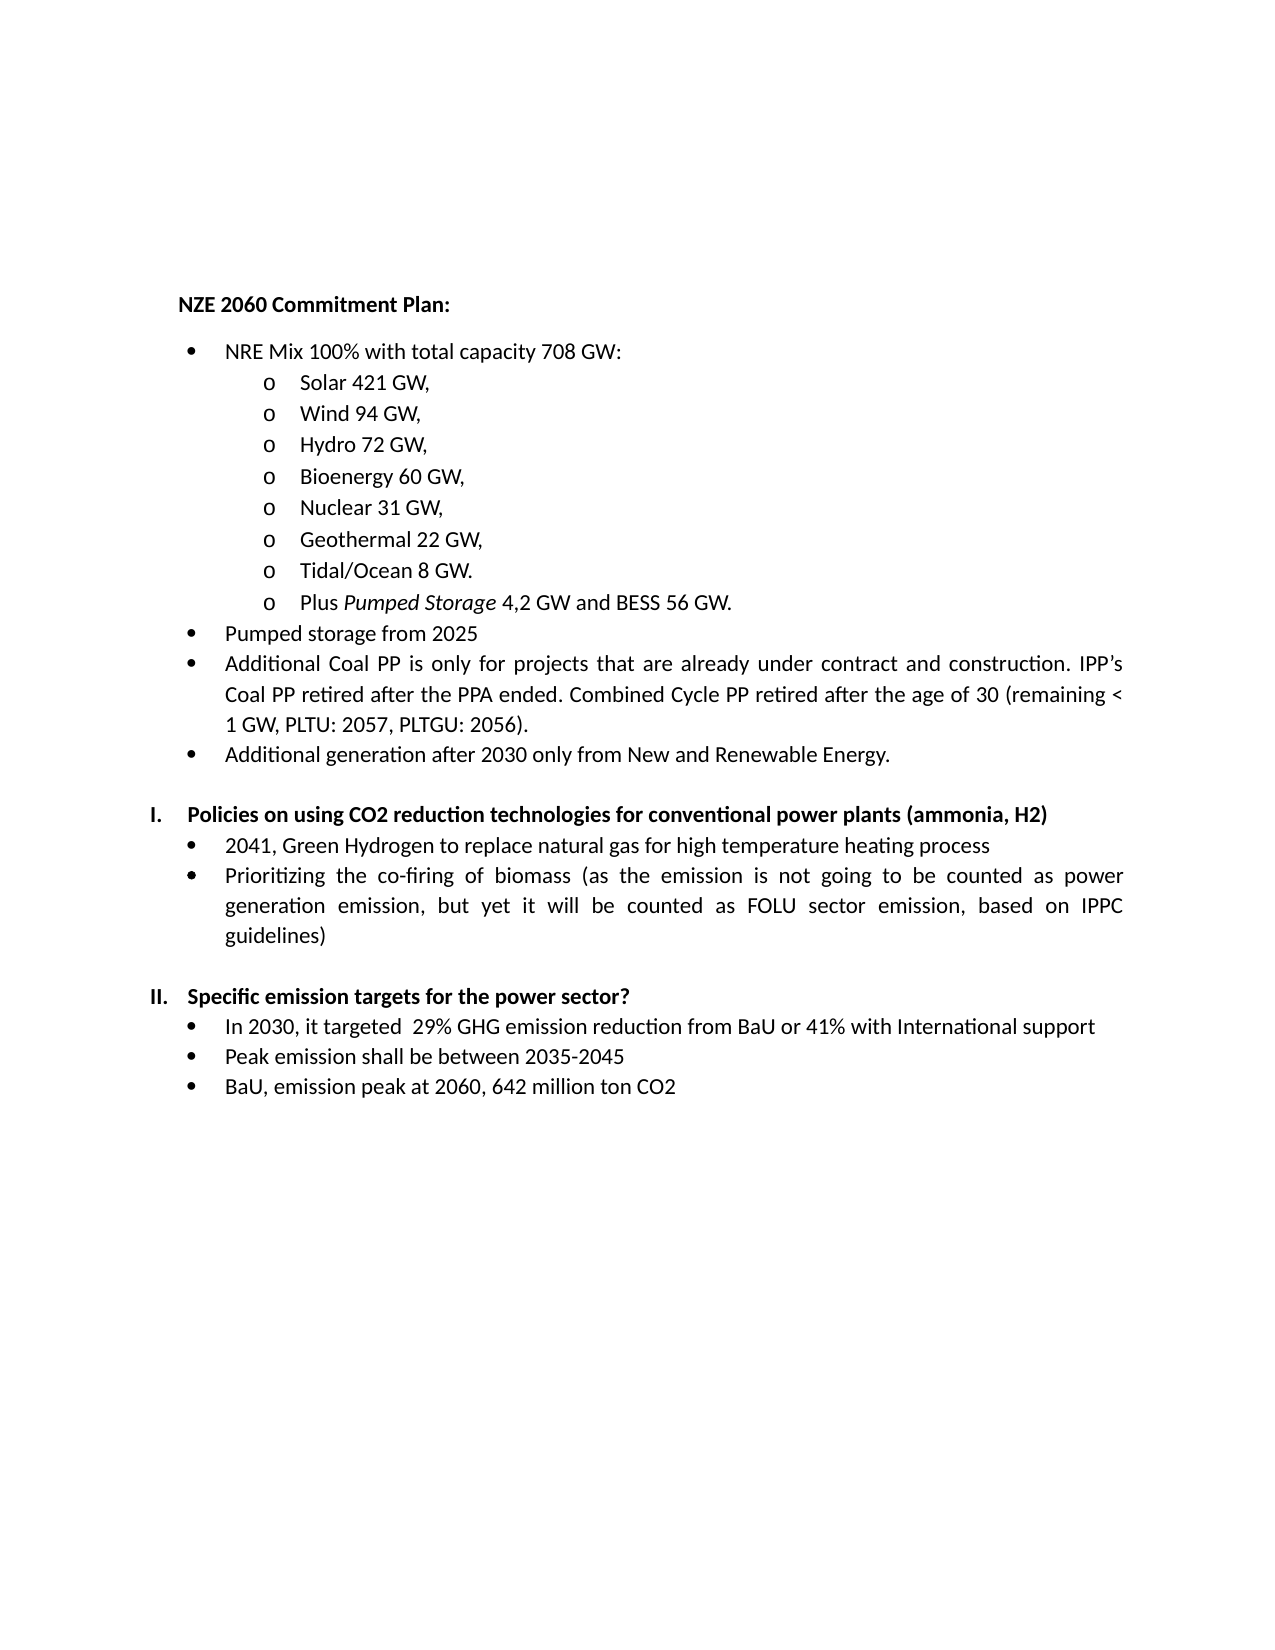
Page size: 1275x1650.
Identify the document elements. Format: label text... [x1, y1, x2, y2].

list Solar 421 GW, [262, 368, 1125, 397]
list Nuclear 31 GW, [262, 493, 1125, 523]
list 2041, Green Hydrogen to replace natural gas for high temperature heating process [187, 831, 1125, 859]
list Geothermal 22 GW, [262, 525, 1125, 554]
list Plus Pumped Storage 4,2 GW and BESS 56 GW. [262, 588, 1125, 617]
list NRE Mix 100% with total capacity 708 GW: [187, 337, 1125, 366]
list Wind 94 GW, [262, 399, 1125, 428]
list Tidal/Ocean 8 GW. [262, 556, 1125, 586]
text NZE 2060 Commitment Plan: [178, 291, 1125, 319]
list Policies on using CO2 reduction technologies for conventional power plants (ammonia, H2) [150, 801, 1125, 829]
list Prioritizing the co-firing of biomass (as the emission is not going to be counted as power generation emission, but yet it will be counted as FOLU sector emission, based on IPPC guidelines) [187, 861, 1125, 949]
list Hydro 72 GW, [262, 431, 1125, 460]
list Pumped storage from 2025 [187, 619, 1125, 647]
list Additional Coal PP is only for projects that are already under contract and construction. IPP’s Coal PP retired after the PPA ended. Combined Cycle PP retired after the age of 30 (remaining < 1 GW, PLTU: 2057, PLTGU: 2056). [187, 649, 1125, 738]
list Specific emission targets for the power sector? [150, 982, 1125, 1010]
list Peak emission shall be between 2035-2045 [187, 1042, 1125, 1070]
list Additional generation after 2030 only from New and Renewable Energy. [187, 740, 1125, 768]
list BaU, emission peak at 2060, 642 million ton CO2 [187, 1072, 1125, 1101]
list In 2030, it targeted 29% GHG emission reduction from BaU or 41% with International support [187, 1012, 1125, 1040]
list Bioenergy 60 GW, [262, 462, 1125, 491]
